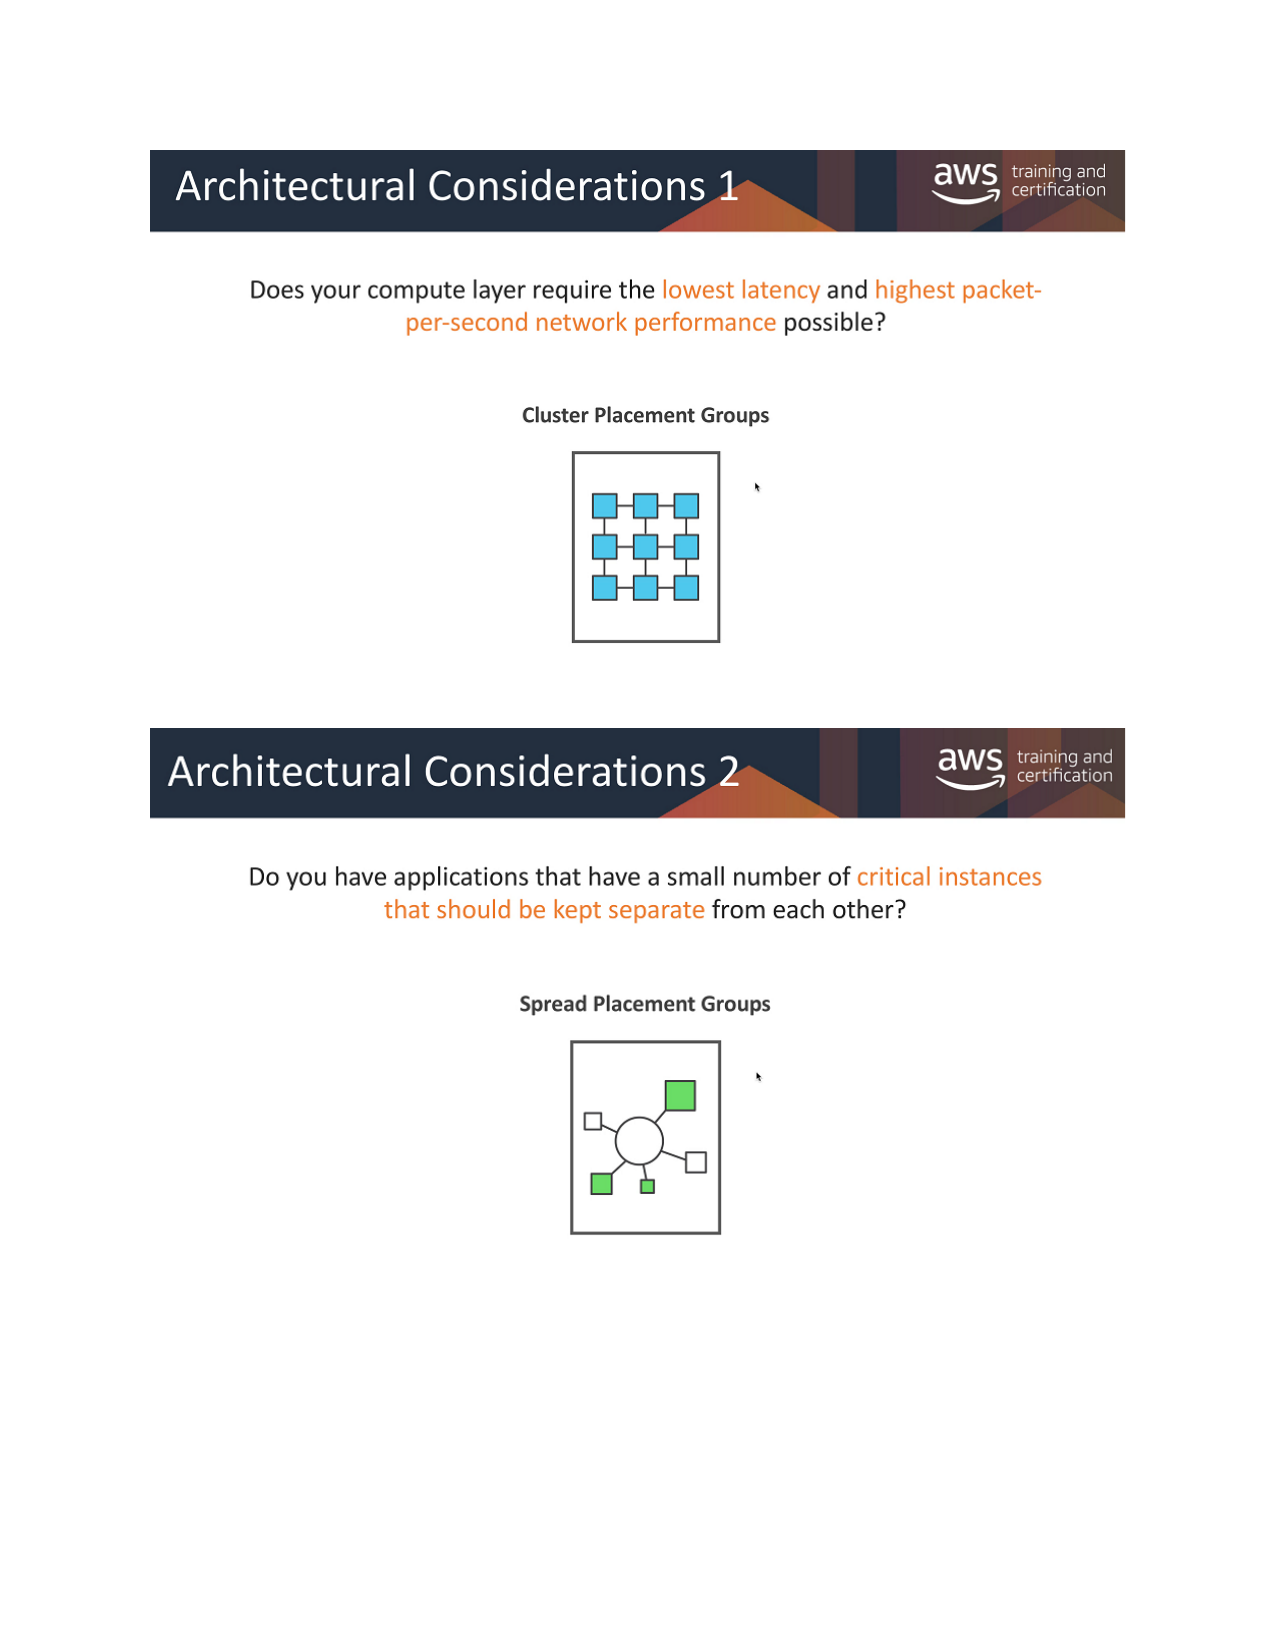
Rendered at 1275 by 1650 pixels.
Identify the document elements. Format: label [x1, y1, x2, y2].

picture [150, 150, 1125, 663]
picture [150, 728, 1125, 1254]
